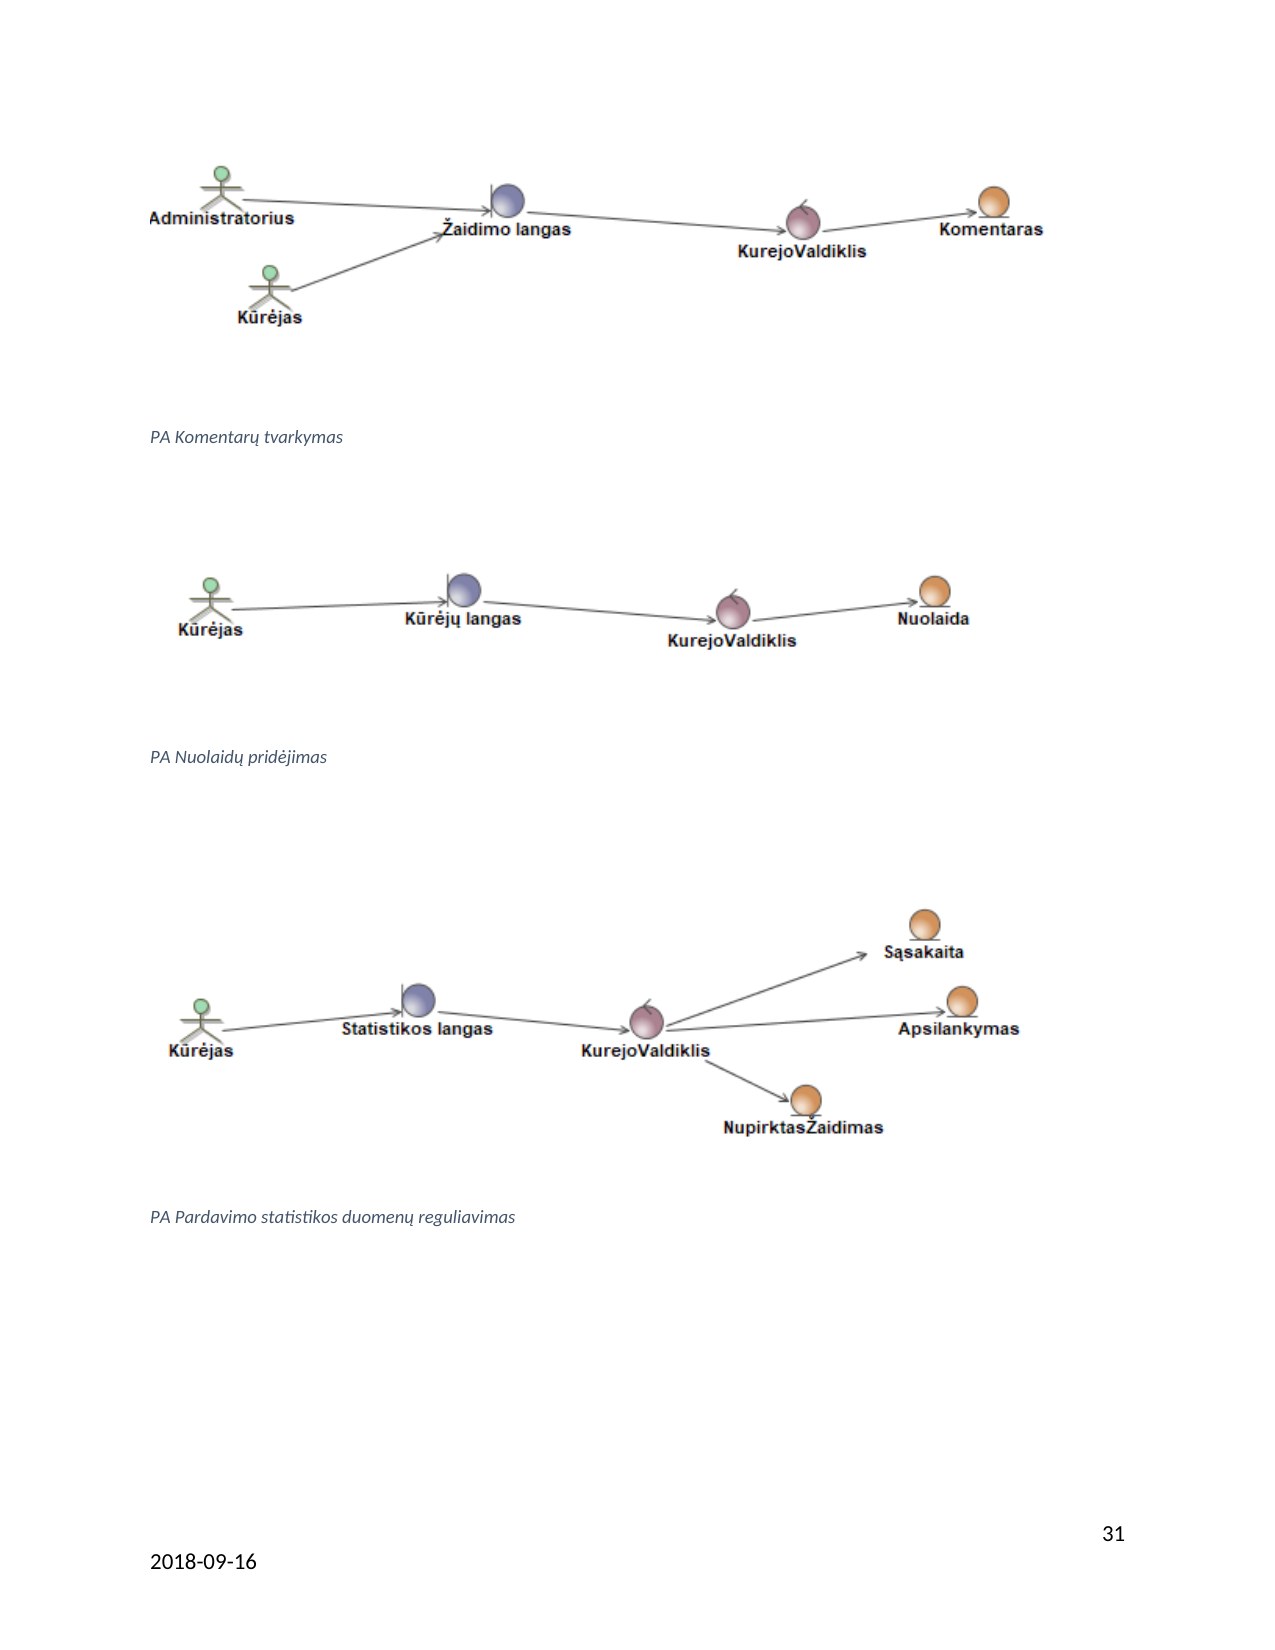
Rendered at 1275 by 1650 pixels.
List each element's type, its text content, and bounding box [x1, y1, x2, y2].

picture [150, 150, 1063, 407]
text PA Nuolaidų pridėjimas [150, 746, 1125, 768]
text PA Pardavimo statistikos duomenų reguliavimas [150, 1205, 1125, 1228]
text PA Komentarų tvarkymas [150, 425, 1125, 448]
picture [150, 836, 1058, 1187]
picture [150, 515, 1014, 727]
